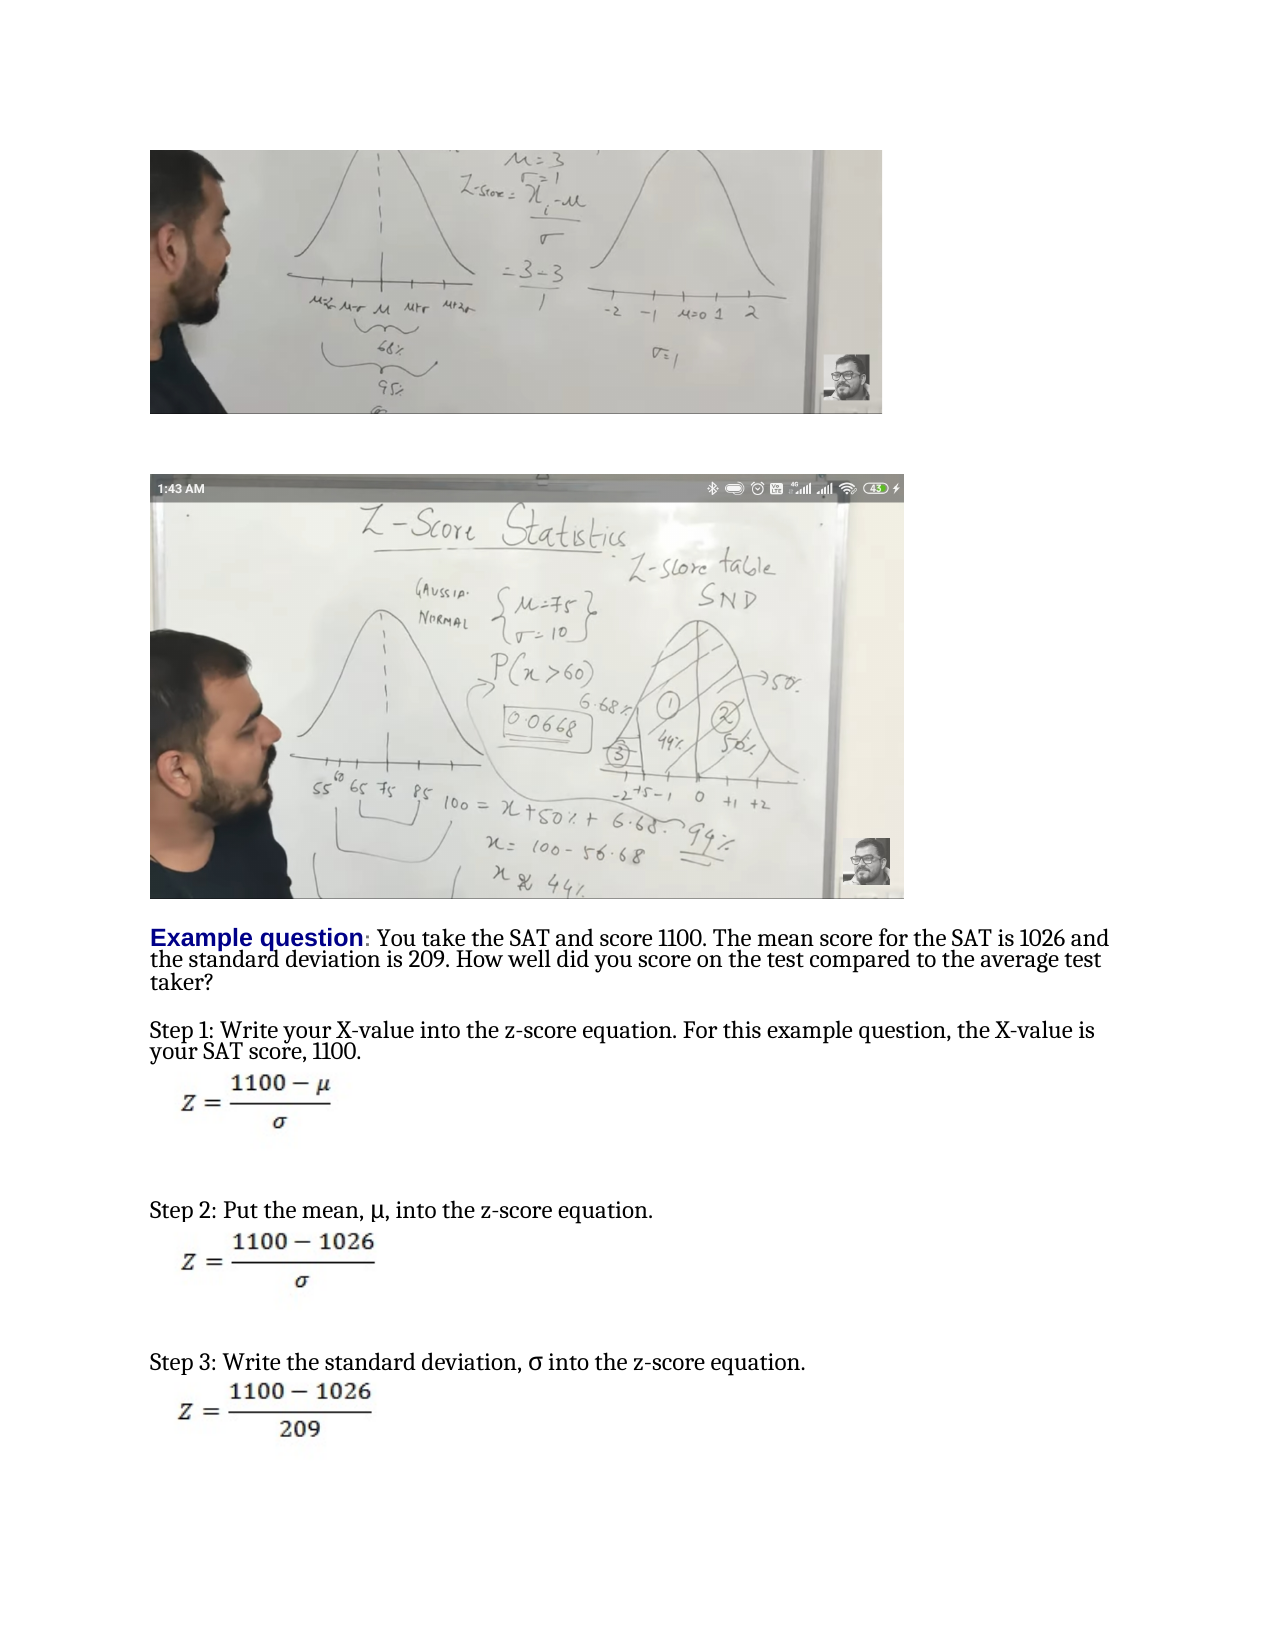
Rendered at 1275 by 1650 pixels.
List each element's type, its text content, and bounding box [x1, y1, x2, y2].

picture [150, 1375, 405, 1467]
picture [150, 474, 904, 899]
text Example question: You take the SAT and score 1100. The mean score for the SAT is 1026 and the standard deviation is 209. How well did you score on the test compared to the average test taker? [150, 927, 1125, 997]
picture [150, 1222, 405, 1313]
text Step 2: Put the mean, μ, into the z-score equation. [150, 1200, 1125, 1223]
text Step 1: Write your X-value into the z-score equation. For this example question, the X-value is your SAT score, 1100. [150, 1020, 1125, 1066]
picture [150, 1065, 378, 1160]
text Step 3: Write the standard deviation, σ into the z-score equation. [150, 1352, 1125, 1375]
picture [150, 150, 883, 414]
